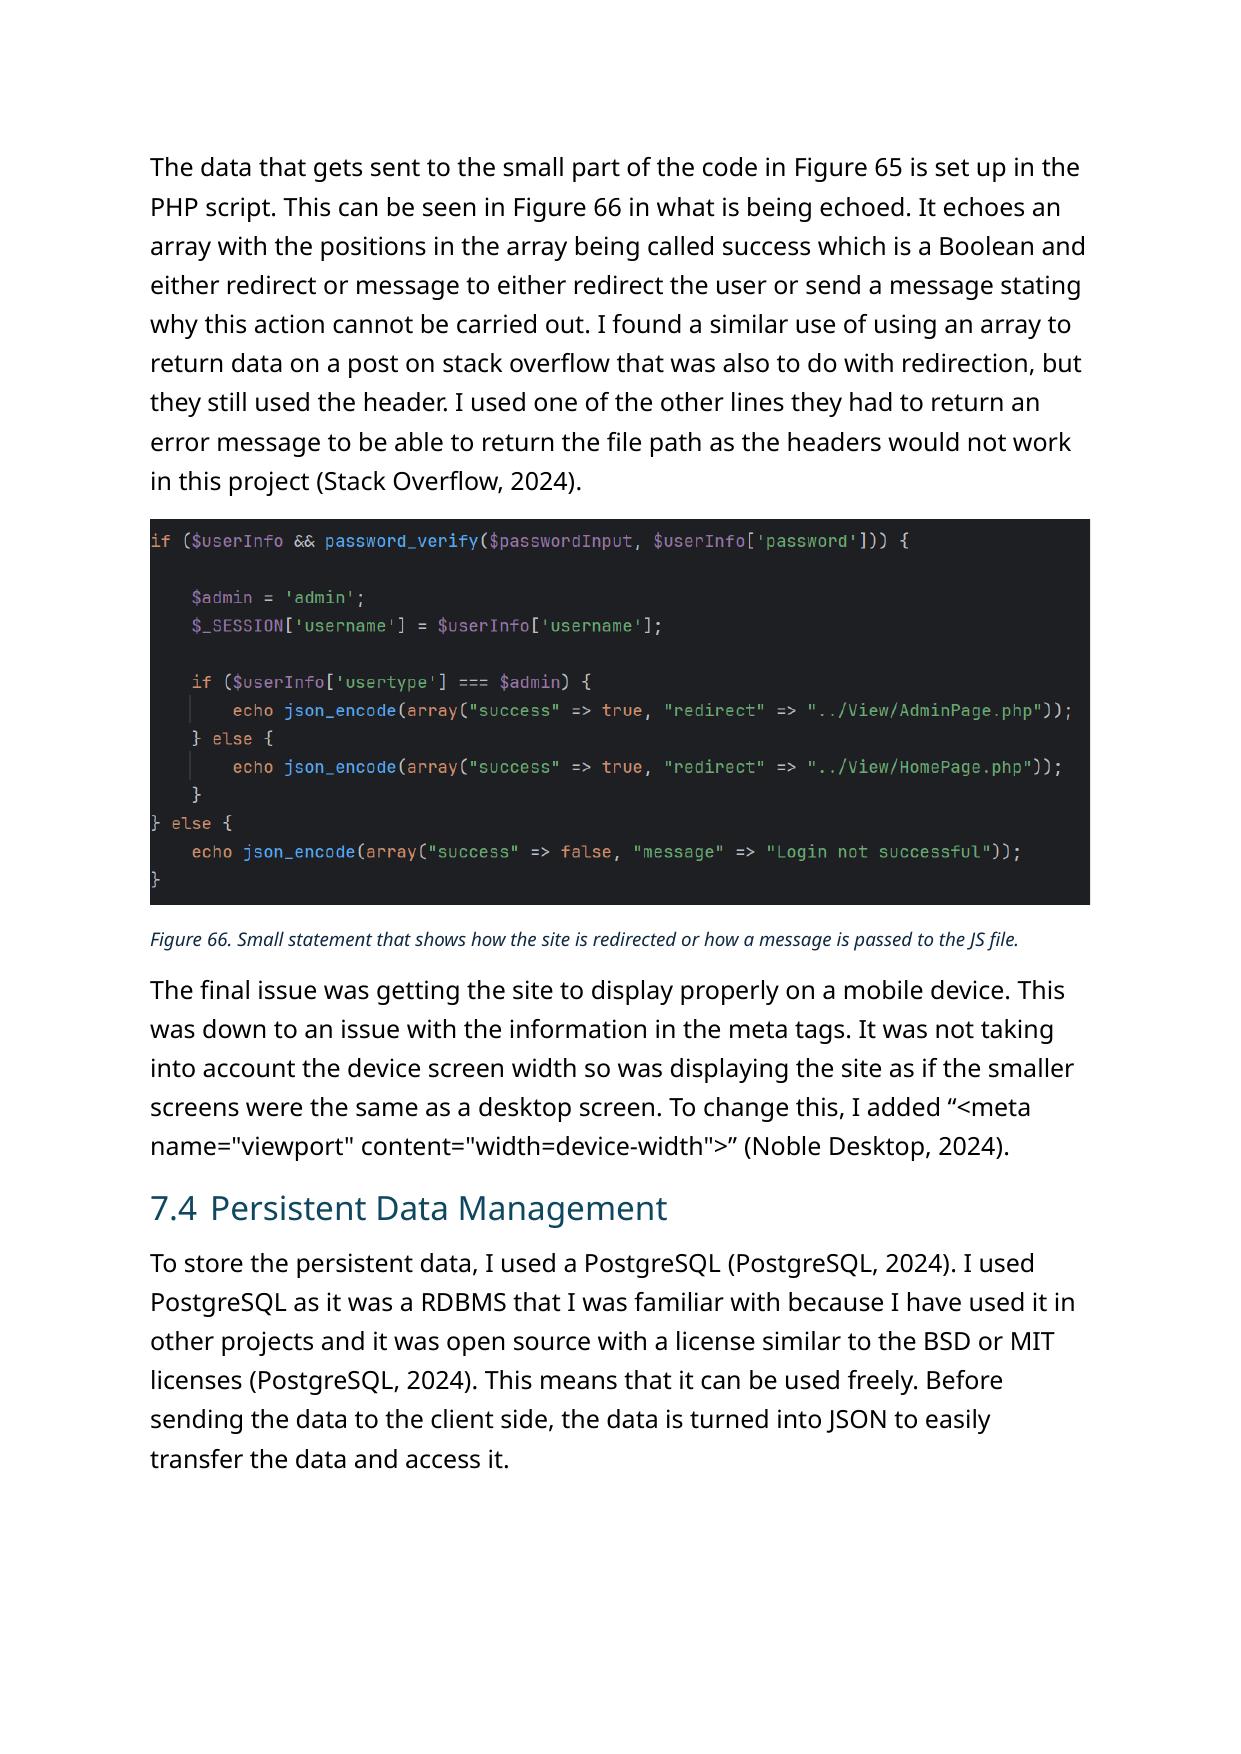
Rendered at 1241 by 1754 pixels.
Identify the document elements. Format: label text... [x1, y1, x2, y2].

text The data that gets sent to the small part of the code in Figure 65 is set up in the PHP script. This can be seen in Figure 66 in what is being echoed. It echoes an array with the positions in the array being called success which is a Boolean and either redirect or message to either redirect the user or send a message stating why this action cannot be carried out. I found a similar use of using an array to return data on a post on stack overflow that was also to do with redirection, but they still used the header. I used one of the other lines they had to return an error message to be able to return the file path as the headers would not work in this project . [150, 150, 1090, 497]
picture [150, 519, 1091, 905]
text Figure 66. Small statement that shows how the site is redirected or how a message is passed to the JS file. [150, 926, 1090, 952]
subtitle Persistent Data Management [150, 1185, 1090, 1230]
text The final issue was getting the site to display properly on a mobile device. This was down to an issue with the information in the meta tags. It was not taking into account the device screen width so was displaying the site as if the smaller screens were the same as a desktop screen. To change this, I added “<meta name="viewport" content="width=device-width">” . [150, 972, 1090, 1163]
text To store the persistent data, I used a PostgreSQL . I used PostgreSQL as it was a RDBMS that I was familiar with because I have used it in other projects and it was open source with a license similar to the BSD or MIT licenses . This means that it can be used freely. Before sending the data to the client side, the data is turned into JSON to easily transfer the data and access it. [150, 1245, 1090, 1475]
